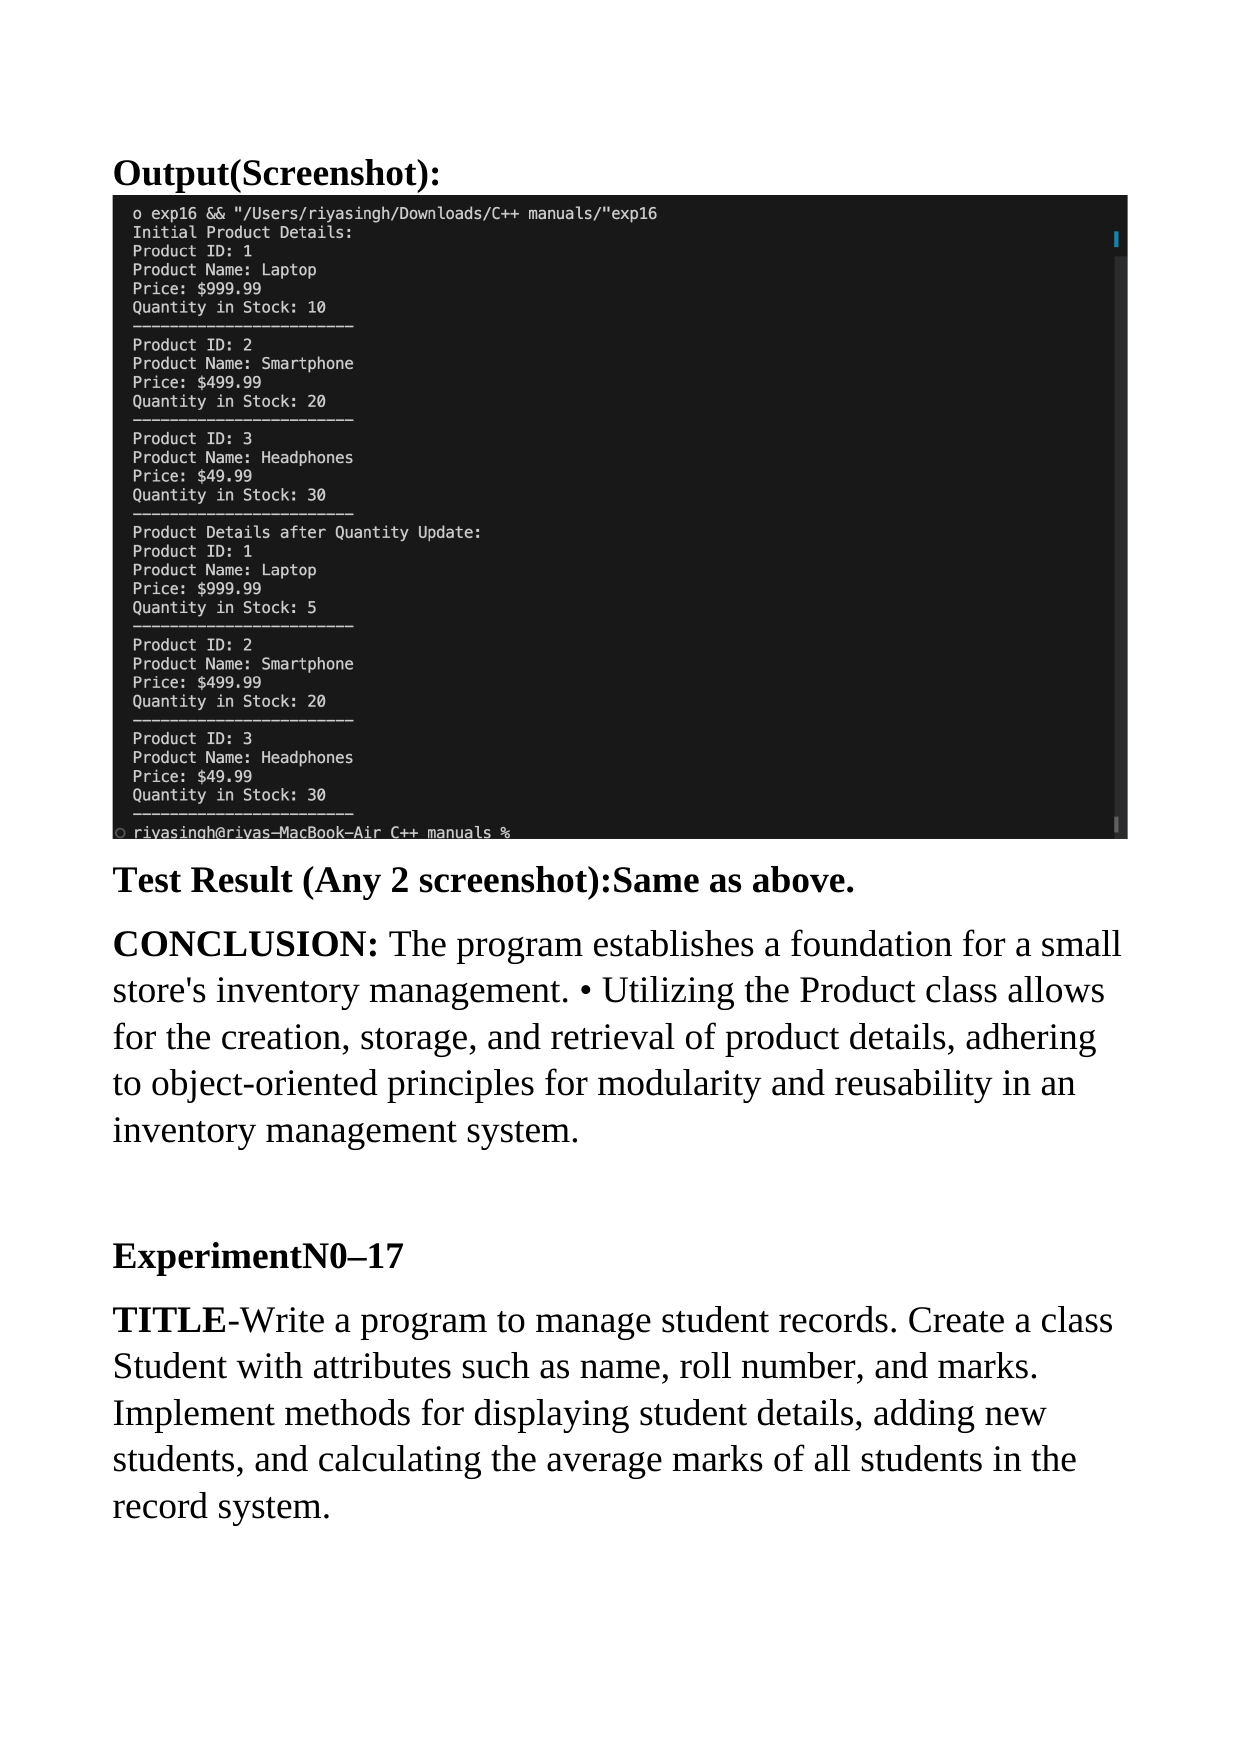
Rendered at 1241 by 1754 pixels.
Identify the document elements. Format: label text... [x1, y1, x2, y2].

text TITLE-Write a program to manage student records. Create a class Student with attributes such as name, roll number, and marks. Implement methods for displaying student details, adding new students, and calculating the average marks of all students in the record system. [112, 1297, 1128, 1526]
text CONCLUSION: The program establishes a foundation for a small store's inventory management. • Utilizing the Product class allows for the creation, storage, and retrieval of product details, adhering to object-oriented principles for modularity and reusability in an inventory management system. [112, 921, 1128, 1151]
text ExperimentN0–17 [112, 1234, 1128, 1277]
text Output(Screenshot): [112, 150, 1128, 195]
text Test Result (Any 2 screenshot):Same as above. [112, 858, 1128, 901]
picture [112, 195, 1128, 839]
